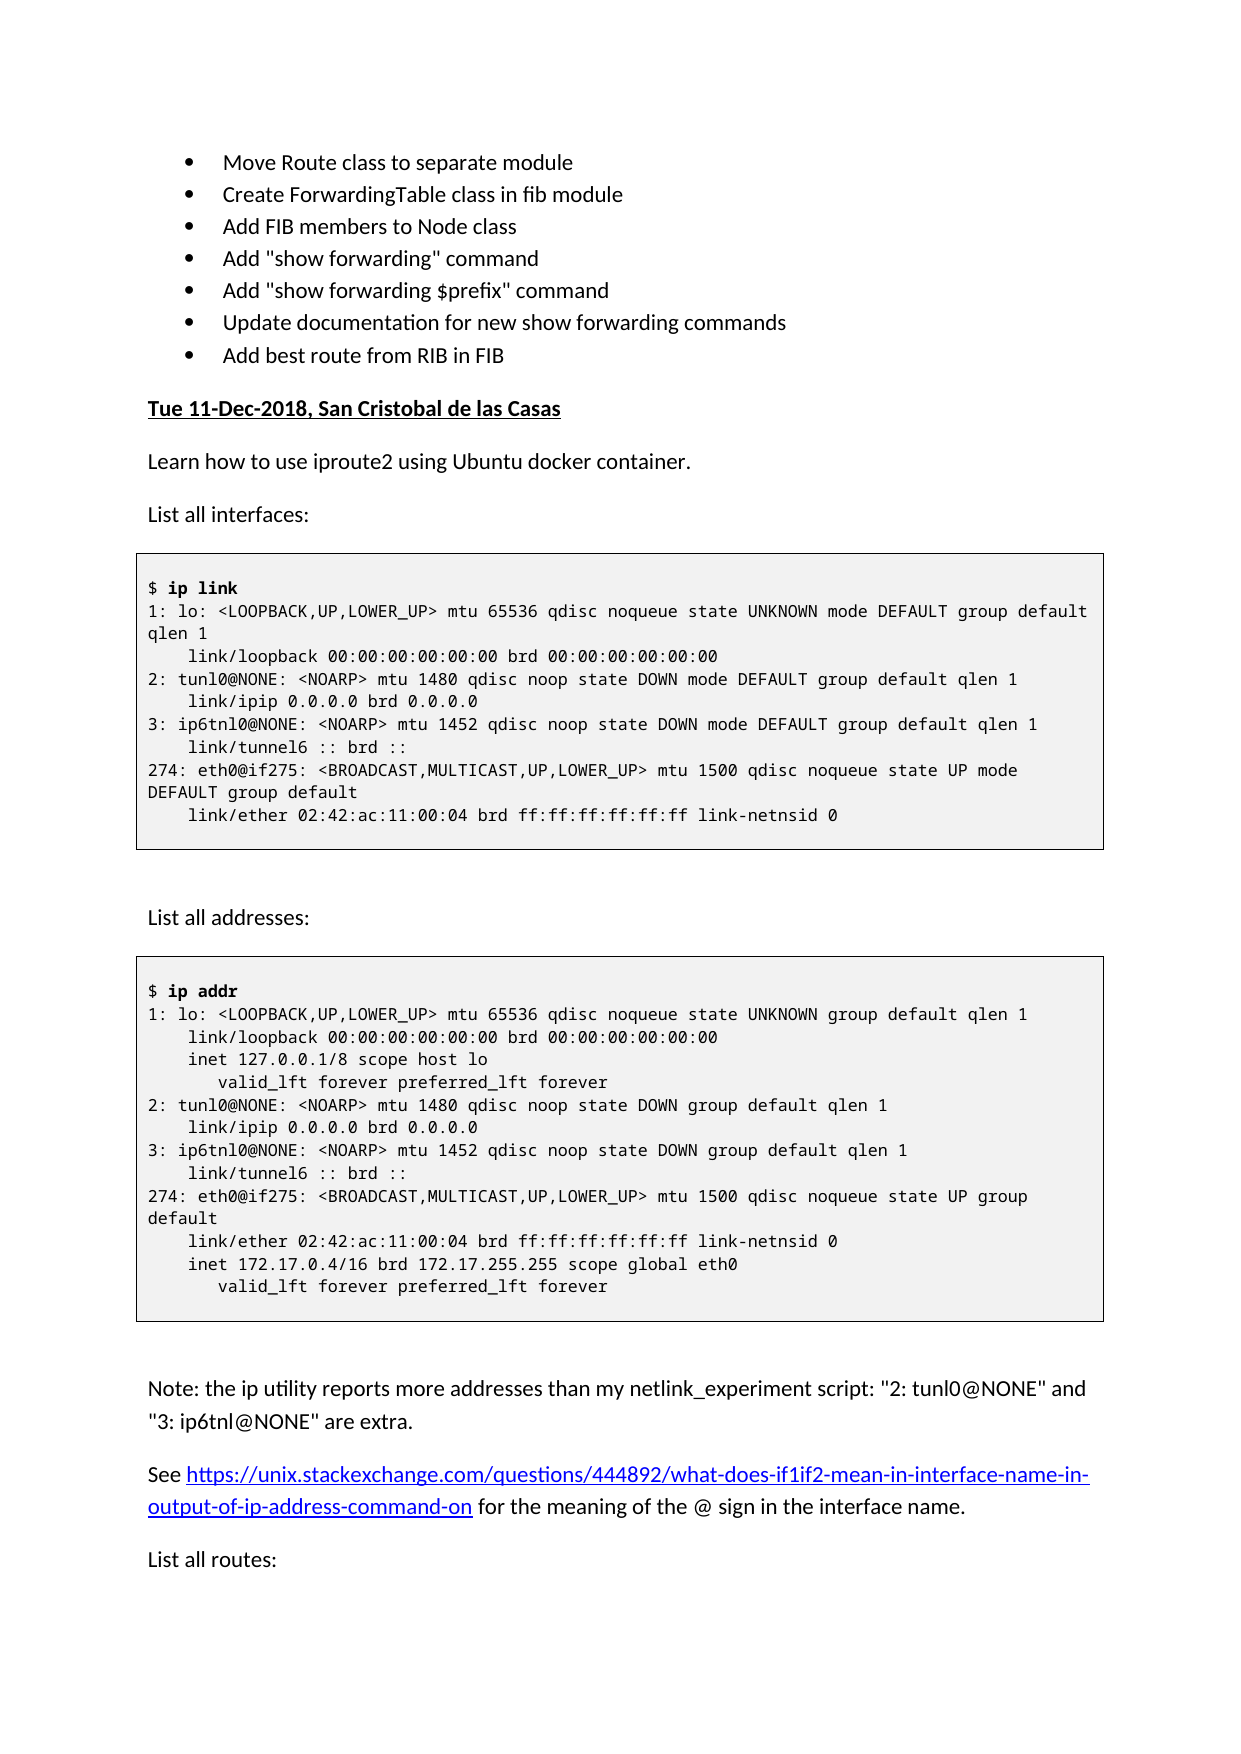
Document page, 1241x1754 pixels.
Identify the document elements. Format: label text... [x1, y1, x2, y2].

text Note: the ip utility reports more addresses than my netlink_experiment script: "2: tunl0@NONE" and "3: ip6tnl@NONE" are extra. [148, 1374, 1093, 1435]
text List all routes: [148, 1545, 1093, 1573]
list Add best route from RIB in FIB [185, 341, 1093, 369]
text See https://unix.stackexchange.com/questions/444892/what-does-if1if2-mean-in-interface-name-in-output-of-ip-address-command-on for the meaning of the @ sign in the interface name. [148, 1460, 1093, 1520]
list Add "show forwarding $prefix" command [185, 276, 1093, 304]
list Add "show forwarding" command [185, 244, 1093, 272]
text List all addresses: [148, 903, 1093, 931]
text Tue 11-Dec-2018, San Cristobal de las Casas [148, 394, 1093, 422]
list Update documentation for new show forwarding commands [185, 308, 1093, 337]
list Move Route class to separate module [185, 148, 1093, 176]
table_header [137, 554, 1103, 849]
list Add FIB members to Node class [185, 212, 1093, 240]
list Create ForwardingTable class in fib module [185, 180, 1093, 208]
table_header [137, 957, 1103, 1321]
text List all interfaces: [148, 500, 1093, 528]
text Learn how to use iproute2 using Ubuntu docker container. [148, 447, 1093, 475]
